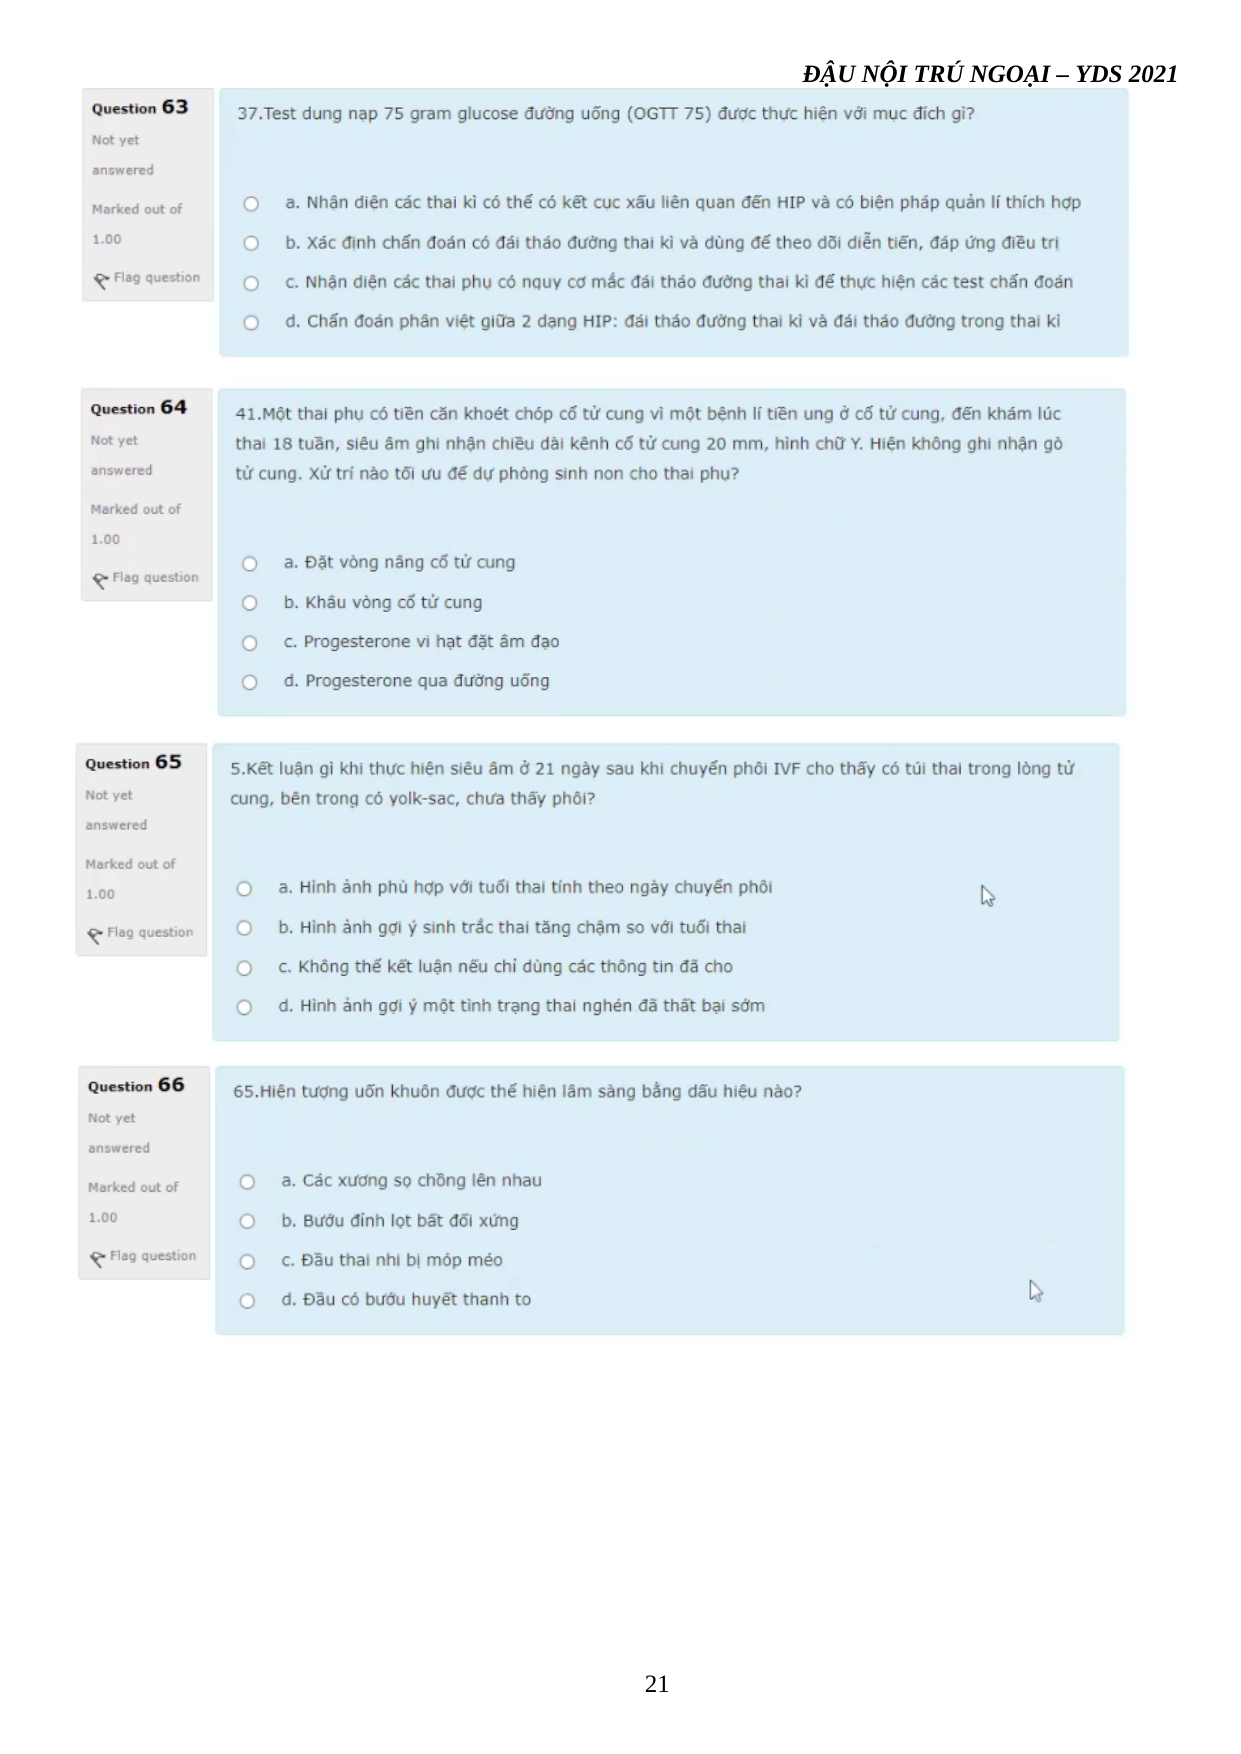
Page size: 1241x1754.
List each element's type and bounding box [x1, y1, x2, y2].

picture [73, 1061, 1137, 1343]
picture [73, 737, 1137, 1048]
picture [73, 88, 1137, 363]
picture [73, 377, 1137, 723]
